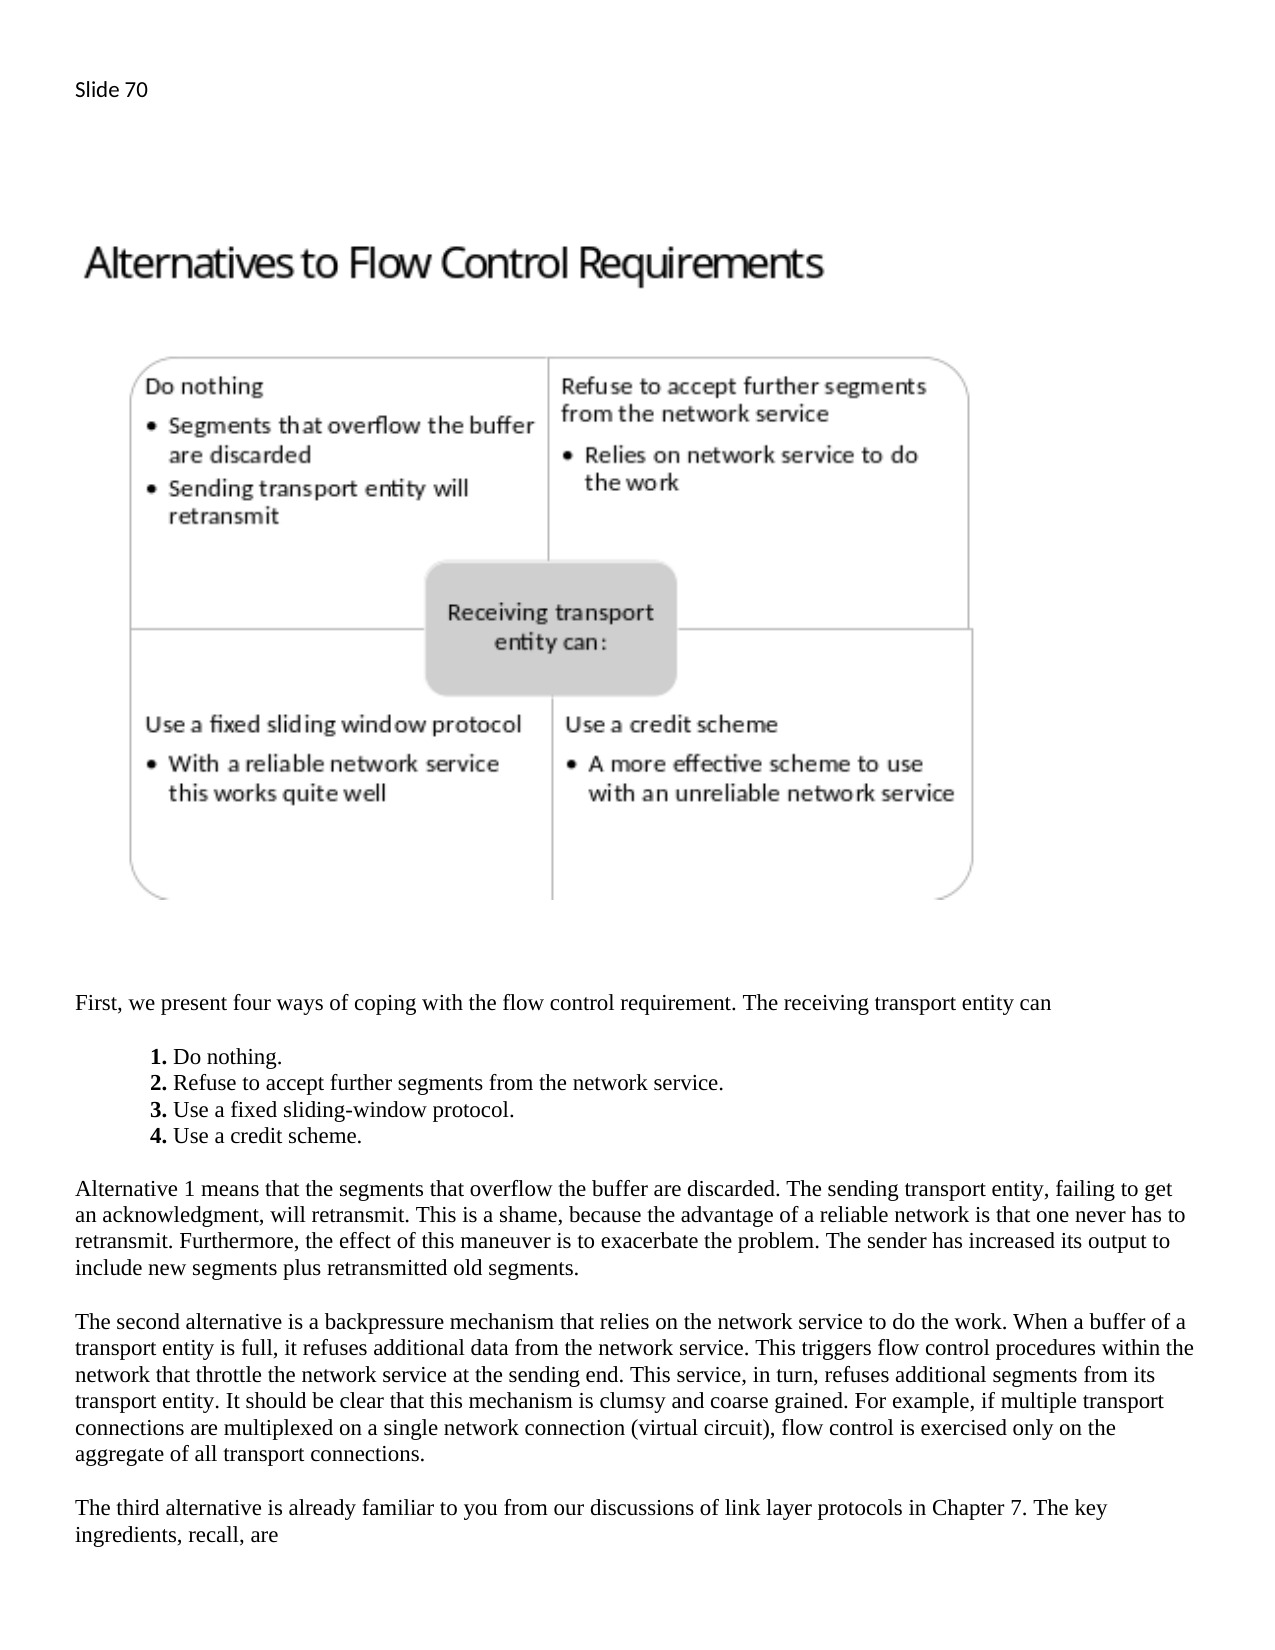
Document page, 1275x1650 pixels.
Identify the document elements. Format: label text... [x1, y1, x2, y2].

text First, we present four ways of coping with the flow control requirement. The receiving transport entity can [75, 988, 1200, 1015]
text 1. Do nothing. [75, 1043, 1200, 1069]
text The second alternative is a backpressure mechanism that relies on the network service to do the work. When a buffer of a transport entity is full, it refuses additional data from the network service. This triggers flow control procedures within the network that throttle the network service at the sending end. This service, in turn, refuses additional segments from its transport entity. It should be clear that this mechanism is clumsy and coarse grained. For example, if multiple transport connections are multiplexed on a single network connection (virtual circuit), flow control is exercised only on the aggregate of all transport connections. [75, 1308, 1200, 1466]
text 2. Refuse to accept further segments from the network service. [75, 1069, 1200, 1096]
text 3. Use a fixed sliding-window protocol. [75, 1096, 1200, 1122]
text Alternative 1 means that the segments that overflow the buffer are discarded. The sending transport entity, failing to get an acknowledgment, will retransmit. This is a shame, because the advantage of a reliable network is that one never has to retransmit. Furthermore, the effect of this maneuver is to exacerbate the problem. The sender has increased its output to include new segments plus retransmitted old segments. [75, 1175, 1200, 1280]
text The third alternative is already familiar to you from our discussions of link layer protocols in Chapter 7. The key ingredients, recall, are [75, 1494, 1200, 1547]
text 4. Use a credit scheme. [75, 1122, 1200, 1148]
text Slide 70 [75, 75, 1200, 103]
